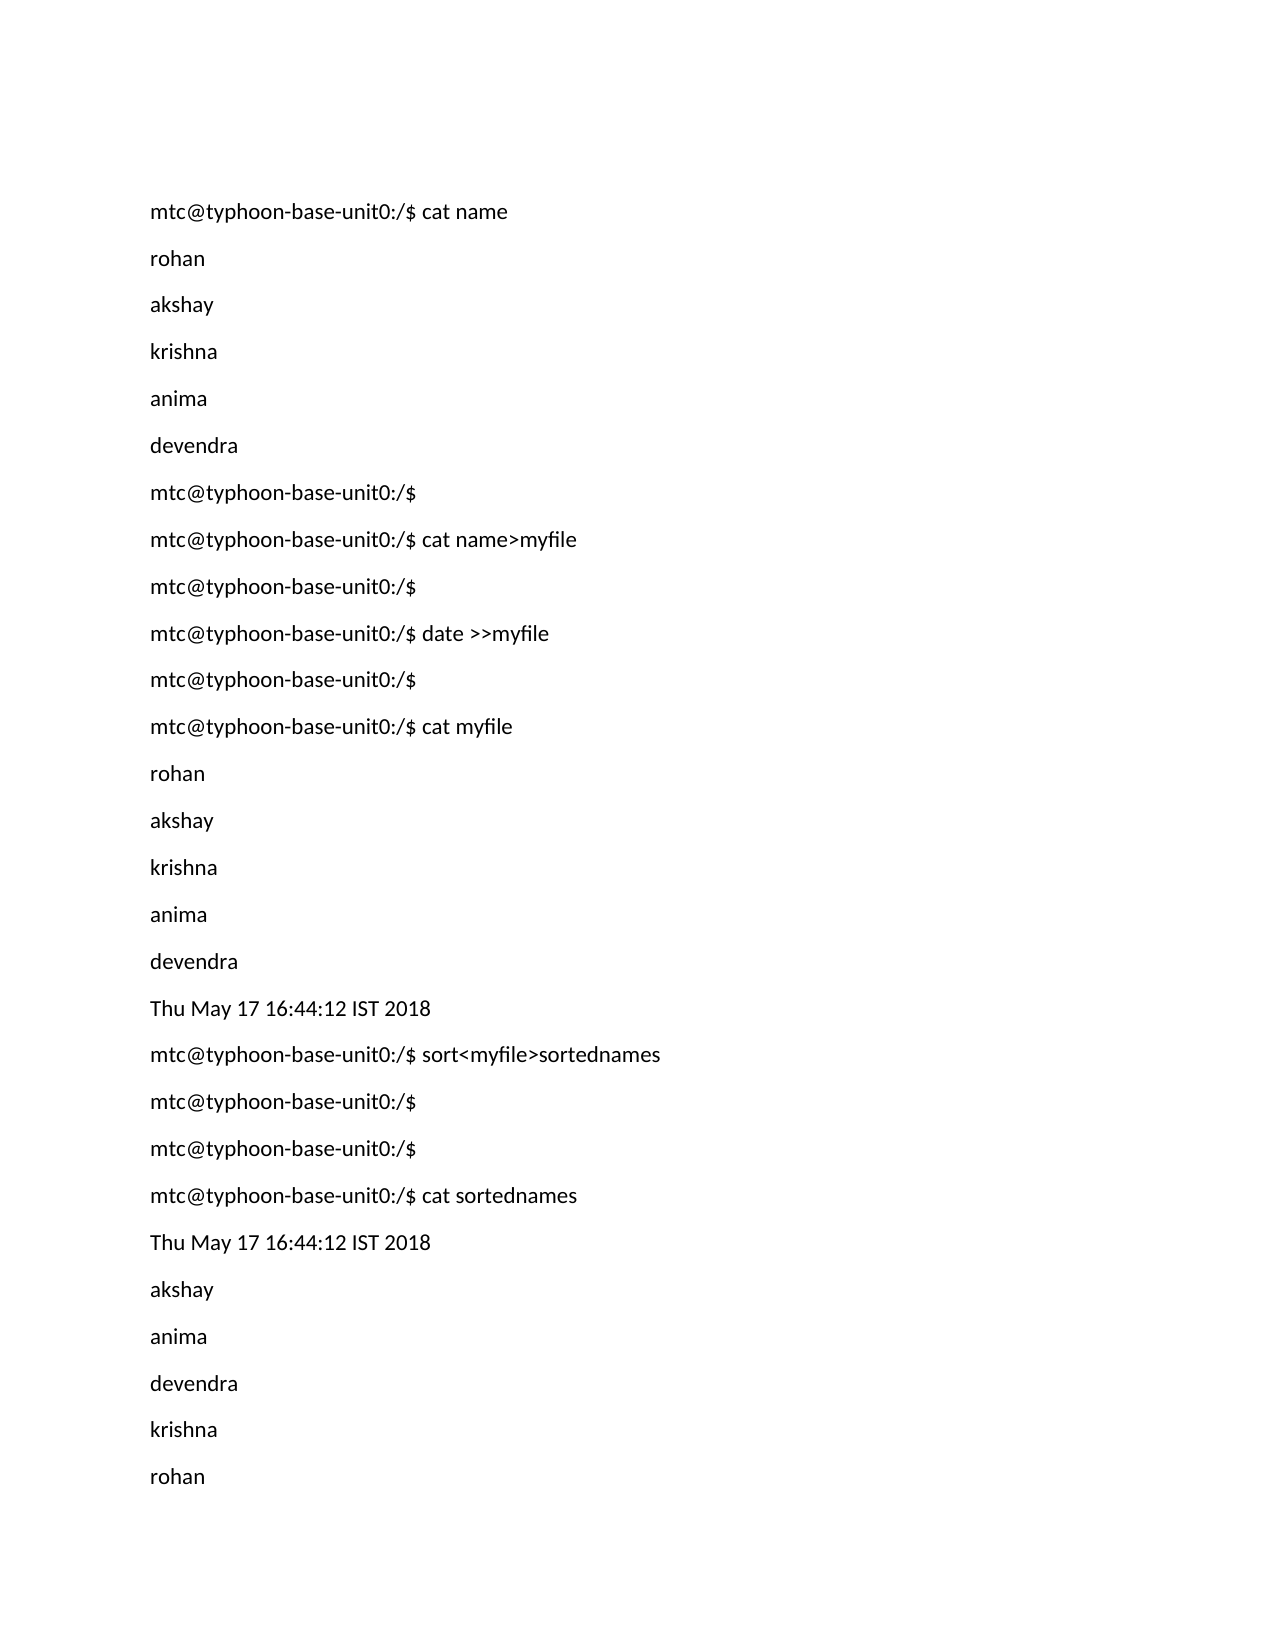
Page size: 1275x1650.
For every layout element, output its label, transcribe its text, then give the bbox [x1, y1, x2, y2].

text rohan [150, 244, 1125, 272]
text Thu May 17 16:44:12 IST 2018 [150, 994, 1125, 1022]
text mtc@typhoon-base-unit0:/$ [150, 572, 1125, 600]
text devendra [150, 947, 1125, 975]
text mtc@typhoon-base-unit0:/$ [150, 478, 1125, 506]
text anima [150, 900, 1125, 928]
text rohan [150, 1462, 1125, 1491]
text mtc@typhoon-base-unit0:/$ cat sortednames [150, 1181, 1125, 1209]
text mtc@typhoon-base-unit0:/$ [150, 1134, 1125, 1162]
text krishna [150, 337, 1125, 366]
text mtc@typhoon-base-unit0:/$ cat name [150, 197, 1125, 225]
text mtc@typhoon-base-unit0:/$ [150, 1087, 1125, 1116]
text devendra [150, 431, 1125, 459]
text mtc@typhoon-base-unit0:/$ sort<myfile>sortednames [150, 1041, 1125, 1069]
text mtc@typhoon-base-unit0:/$ cat name>myfile [150, 525, 1125, 553]
text devendra [150, 1369, 1125, 1397]
text anima [150, 384, 1125, 412]
text krishna [150, 1416, 1125, 1444]
text mtc@typhoon-base-unit0:/$ cat myfile [150, 712, 1125, 741]
text akshay [150, 806, 1125, 834]
text rohan [150, 759, 1125, 787]
text anima [150, 1322, 1125, 1350]
text akshay [150, 291, 1125, 319]
text krishna [150, 853, 1125, 881]
text mtc@typhoon-base-unit0:/$ [150, 666, 1125, 694]
text mtc@typhoon-base-unit0:/$ date >>myfile [150, 619, 1125, 647]
text akshay [150, 1275, 1125, 1303]
text Thu May 17 16:44:12 IST 2018 [150, 1228, 1125, 1256]
